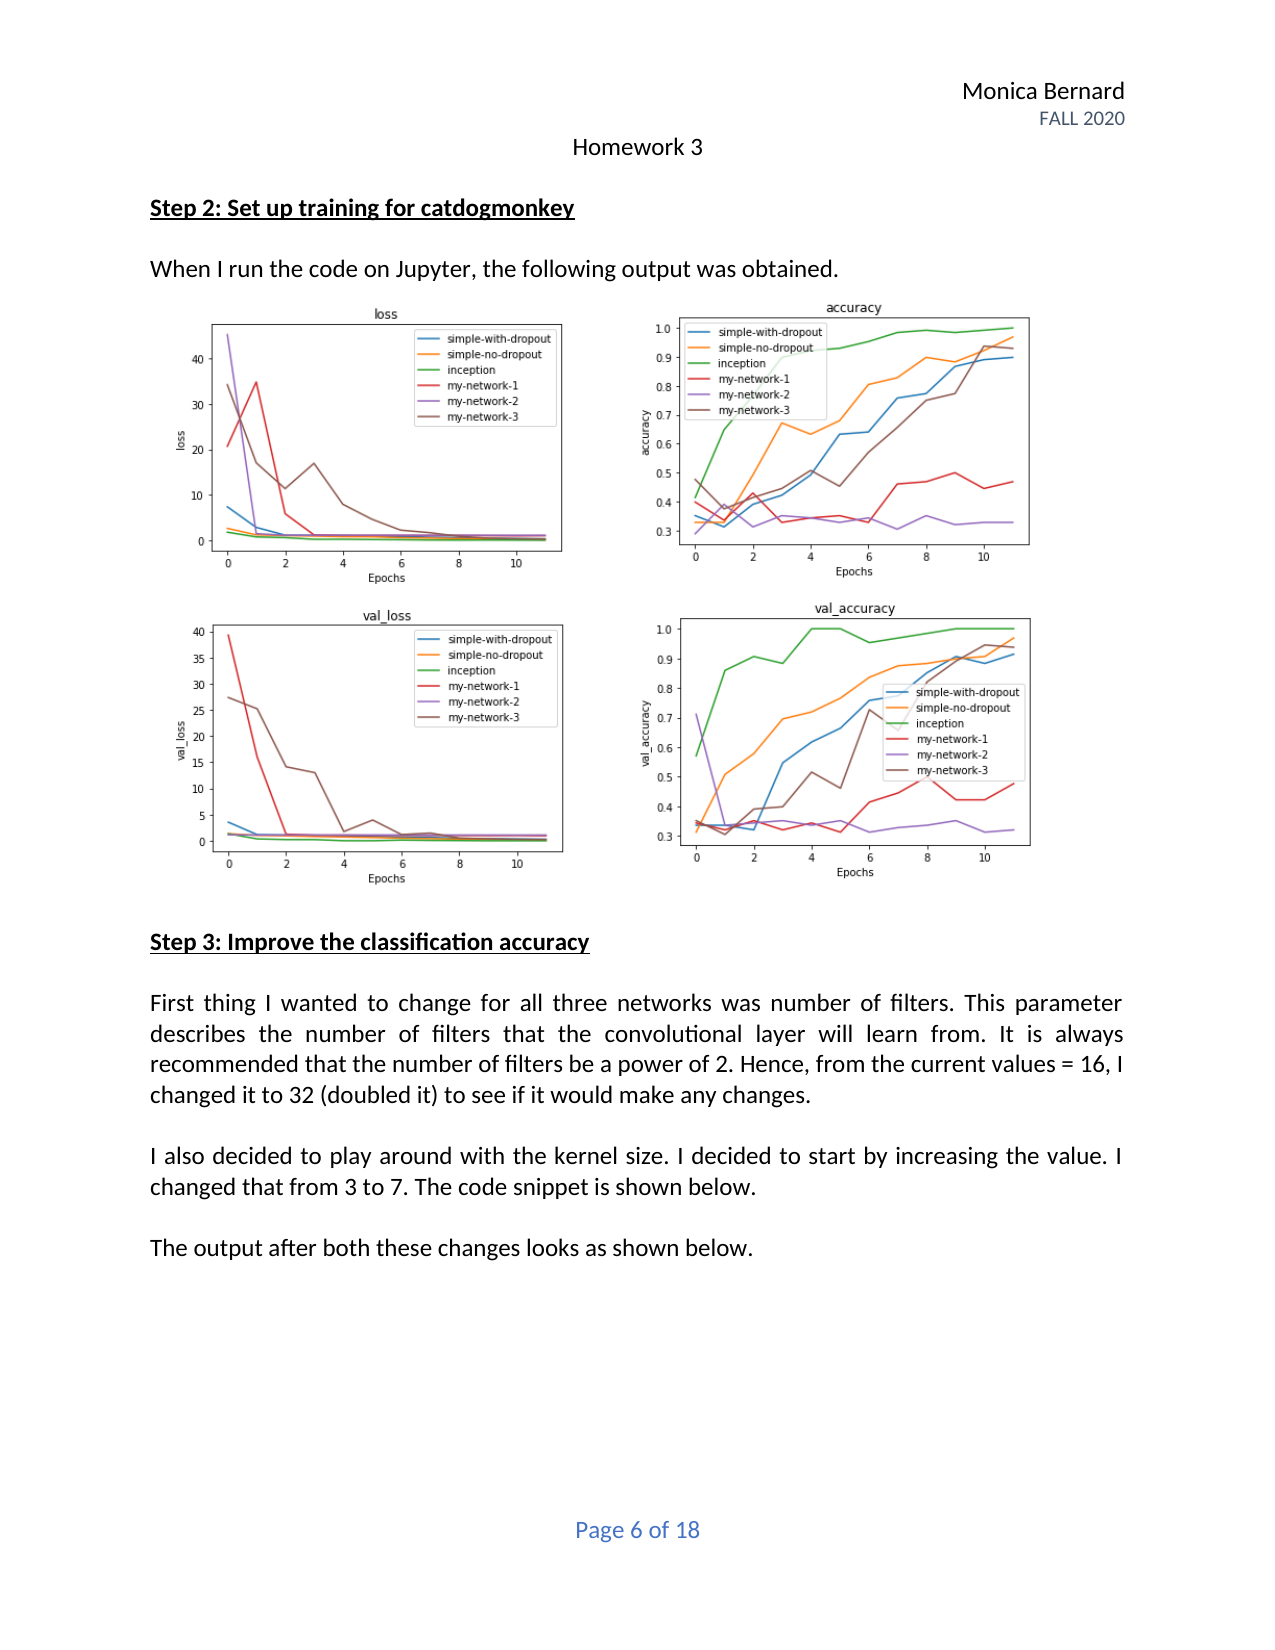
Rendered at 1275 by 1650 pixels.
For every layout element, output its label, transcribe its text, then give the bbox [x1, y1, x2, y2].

picture [150, 283, 1061, 896]
text First thing I wanted to change for all three networks was number of filters. This parameter describes the number of filters that the convolutional layer will learn from. It is always recommended that the number of filters be a power of 2. Hence, from the current values = 16, I changed it to 32 (doubled it) to see if it would make any changes. [150, 988, 1125, 1110]
text When I run the code on Jupyter, the following output was obtained. [150, 253, 1125, 283]
text I also decided to play around with the kernel size. I decided to start by increasing the value. I changed that from 3 to 7. The code snippet is shown below. [150, 1140, 1125, 1201]
text Step 3: Improve the classification accuracy [150, 927, 1125, 957]
text Step 2: Set up training for catdogmonkey [150, 192, 1125, 222]
text The output after both these changes looks as shown below. [150, 1232, 1125, 1262]
